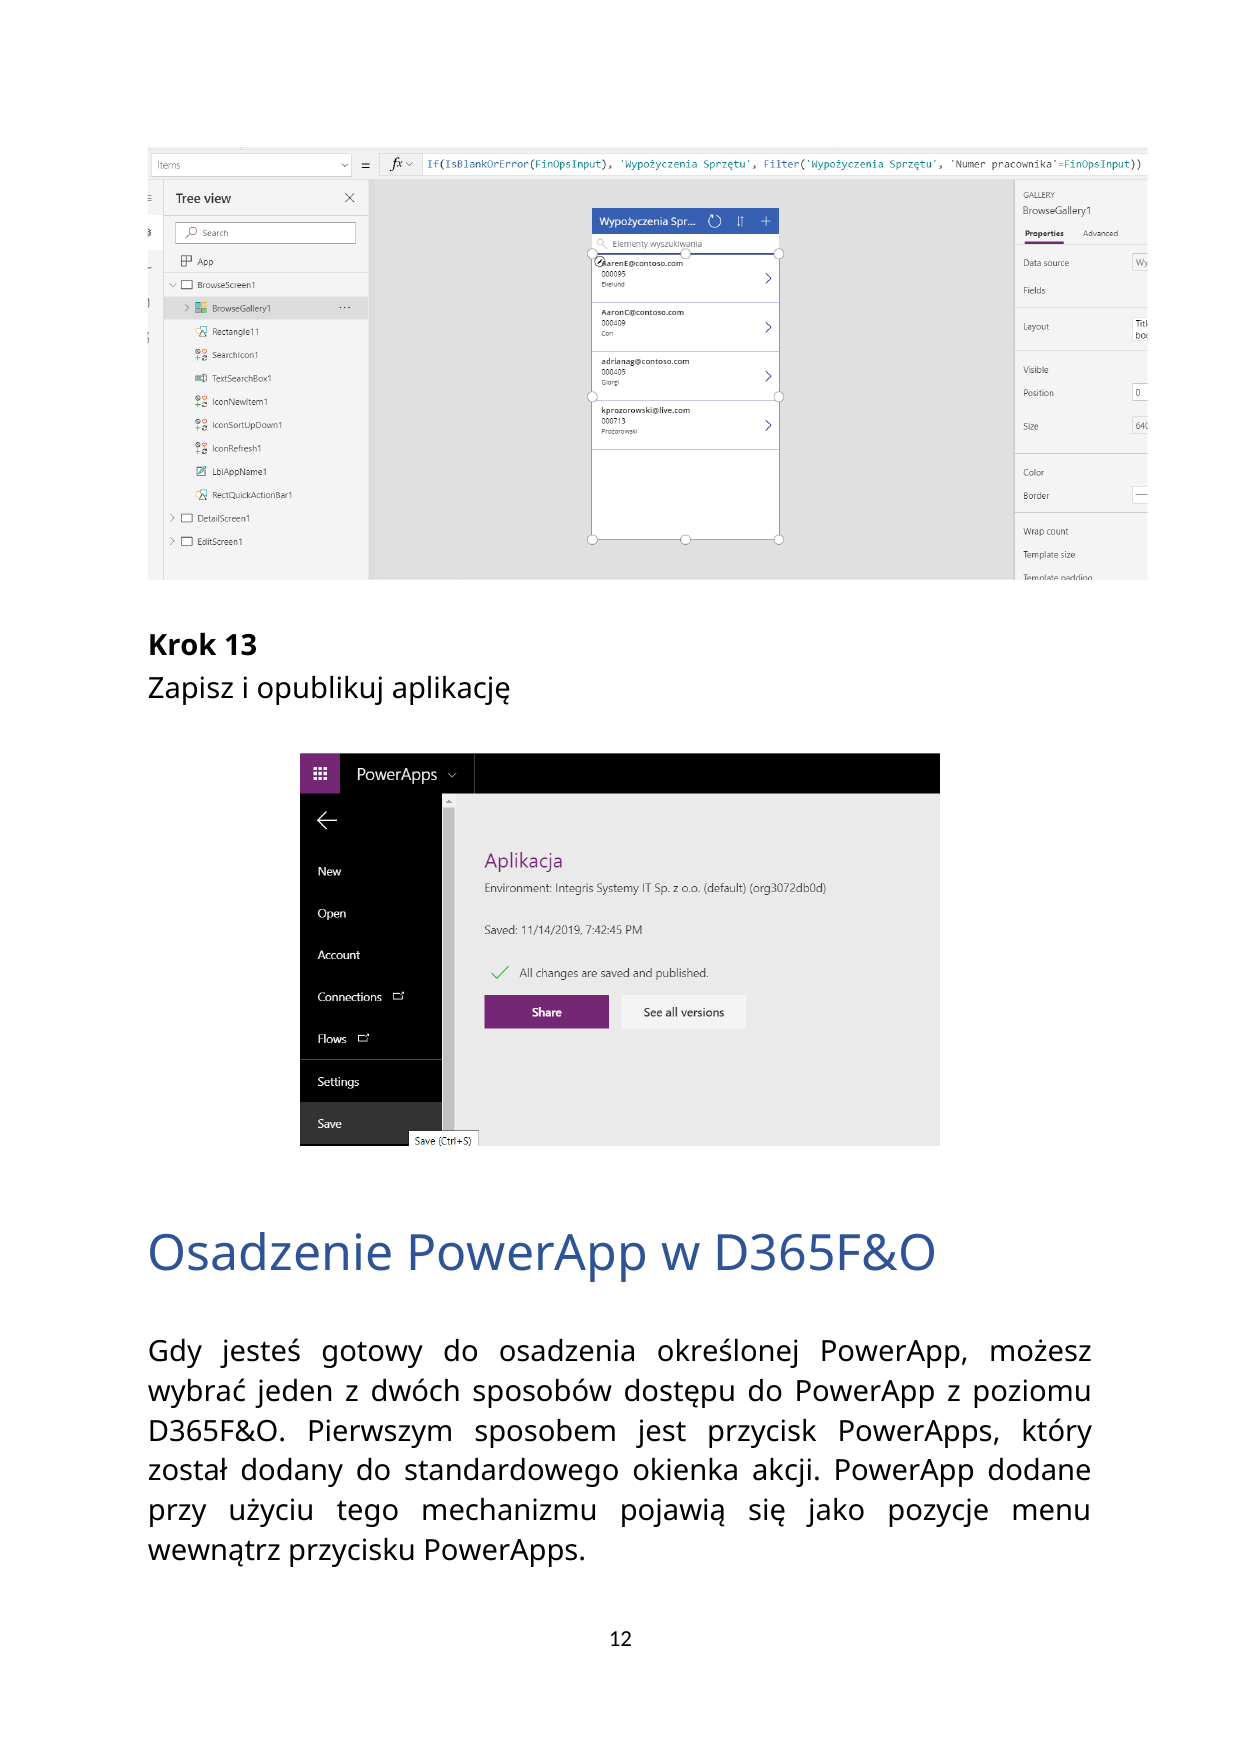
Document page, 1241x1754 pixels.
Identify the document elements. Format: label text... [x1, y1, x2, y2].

picture [300, 750, 940, 1146]
text Gdy jesteś gotowy do osadzenia określonej PowerApp, możesz wybrać jeden z dwóch sposobów dostępu do PowerApp z poziomu D365F&O. Pierwszym sposobem jest przycisk PowerApps, który został dodany do standardowego okienka akcji. PowerApp dodane przy użyciu tego mechanizmu pojawią się jako pozycje menu wewnątrz przycisku PowerApps. [148, 1331, 1093, 1569]
picture [147, 147, 1148, 580]
text Zapisz i opublikuj aplikację [148, 667, 1093, 707]
subtitle Osadzenie PowerApp w D365F&O [148, 1217, 1093, 1285]
text Krok 13 [148, 624, 1093, 664]
